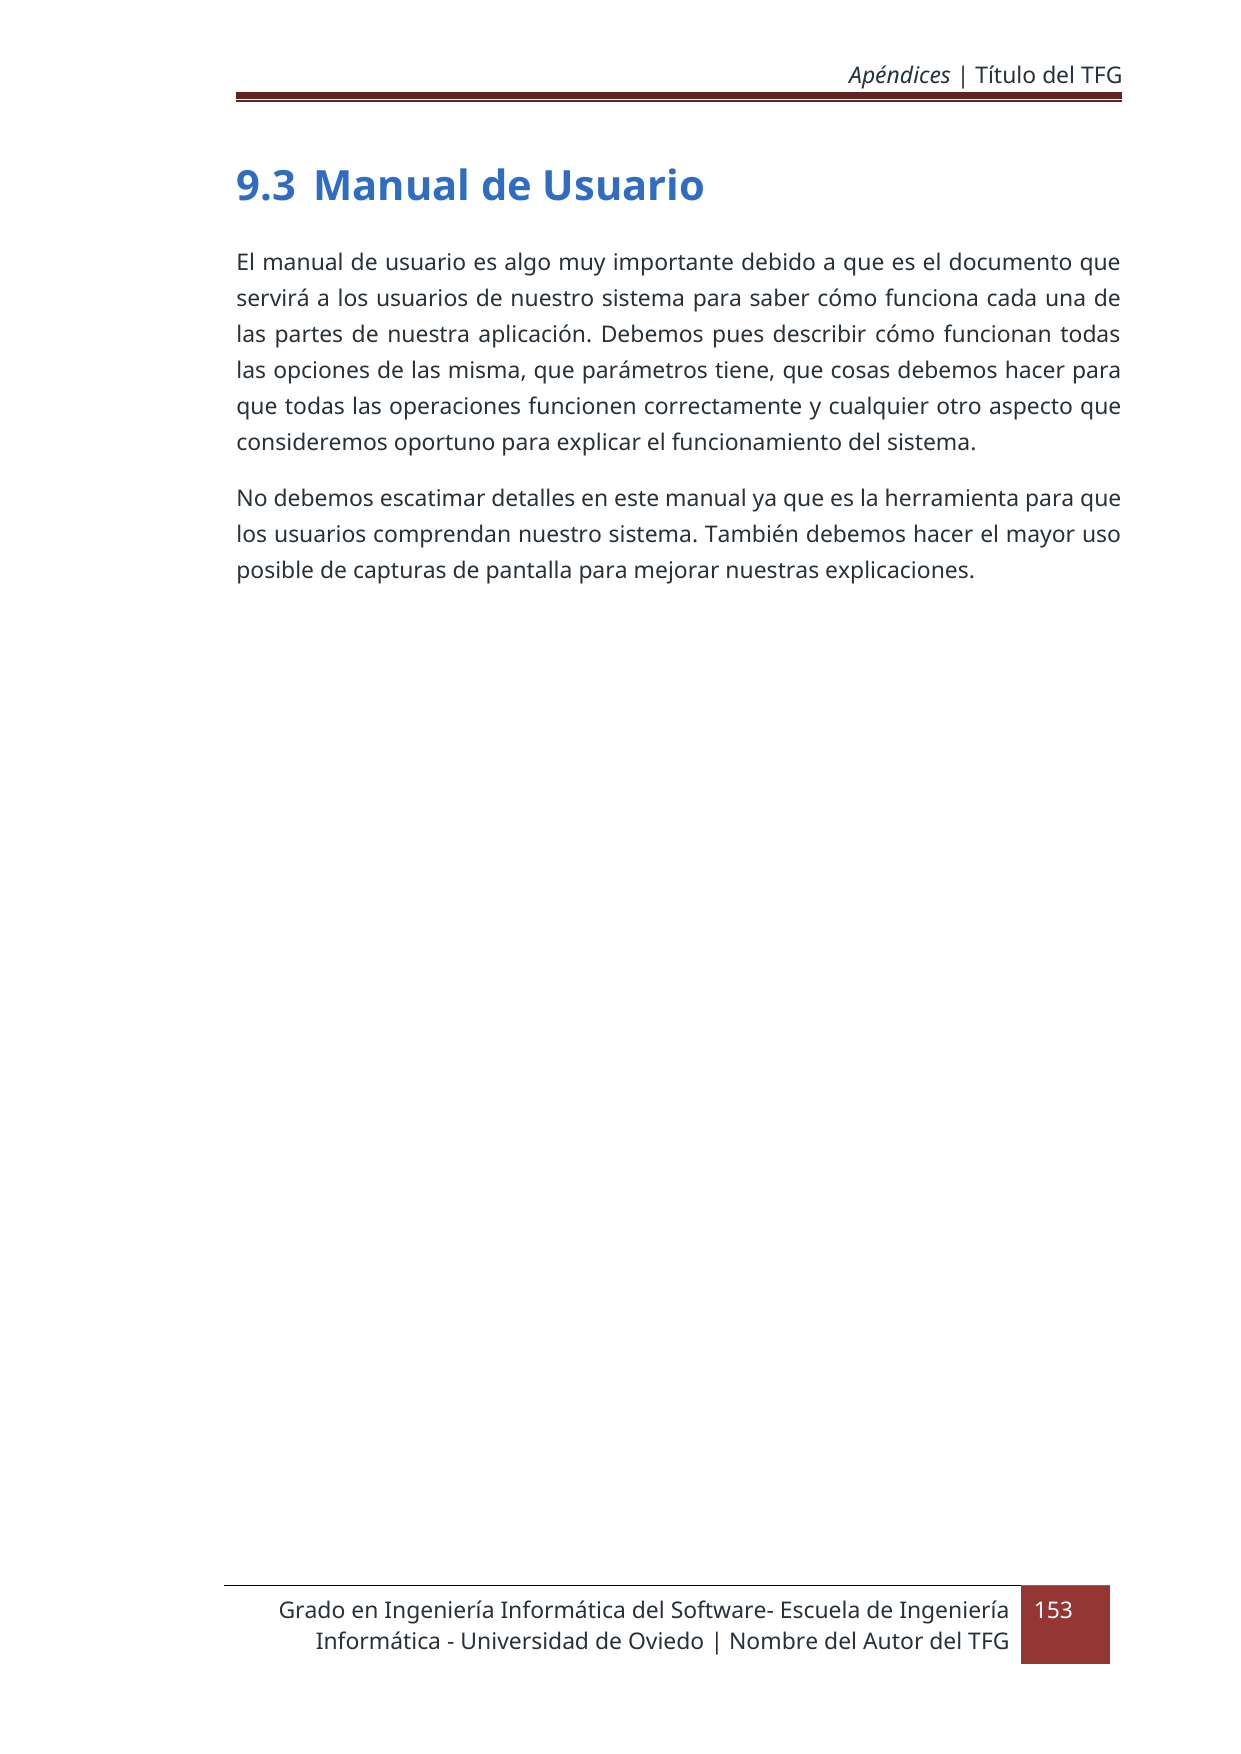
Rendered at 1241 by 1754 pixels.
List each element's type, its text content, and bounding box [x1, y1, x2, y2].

text El manual de usuario es algo muy importante debido a que es el documento que servirá a los usuarios de nuestro sistema para saber cómo funciona cada una de las partes de nuestra aplicación. Debemos pues describir cómo funcionan todas las opciones de las misma, que parámetros tiene, que cosas debemos hacer para que todas las operaciones funcionen correctamente y cualquier otro aspecto que consideremos oportuno para explicar el funcionamiento del sistema. [236, 246, 1122, 457]
subtitle Manual de Usuario [236, 156, 1122, 212]
text No debemos escatimar detalles en este manual ya que es la herramienta para que los usuarios comprendan nuestro sistema. También debemos hacer el mayor uso posible de capturas de pantalla para mejorar nuestras explicaciones. [236, 482, 1122, 585]
